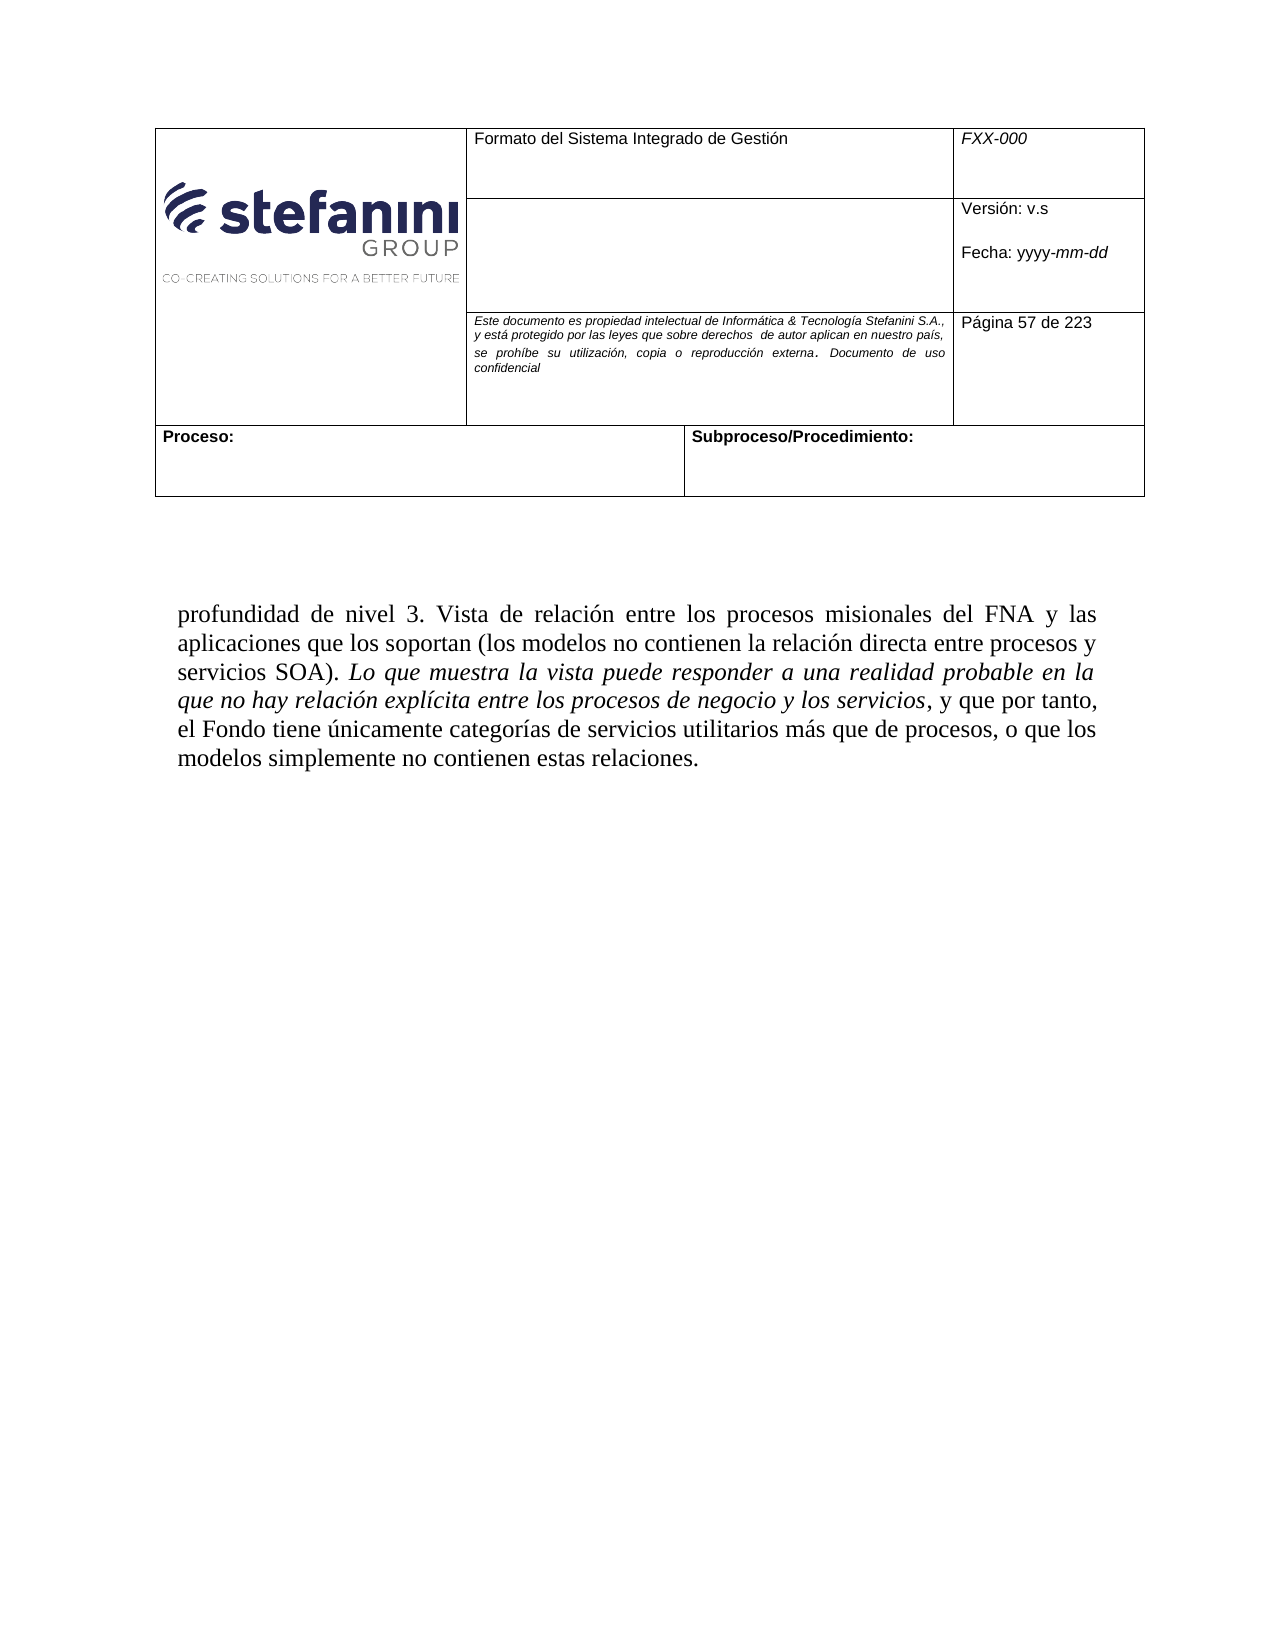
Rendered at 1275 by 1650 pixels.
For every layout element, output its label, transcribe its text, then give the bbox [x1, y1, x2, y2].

picture [162, 182, 460, 286]
text A falta de información directa respecto de la relación de los procesos de negocio con los servicios, hacemos la propuesta mediante la relación de procesos y aplicaciones, misma que sirve para inferir los servicios que están soportando a dichos procesos. La vista siguiente muestra que falta la relación entre los procesos de negocio y los servicios hasta una profundidad de nivel 3. Vista de relación entre los procesos misionales del FNA y las aplicaciones que los soportan (los modelos no contienen la relación directa entre procesos y servicios SOA). Lo que muestra la vista puede responder a una realidad probable en la que no hay relación explícita entre los procesos de negocio y los servicios, y que por tanto, el Fondo tiene únicamente categorías de servicios utilitarios más que de procesos, o que los modelos simplemente no contienen estas relaciones. [177, 599, 1098, 772]
